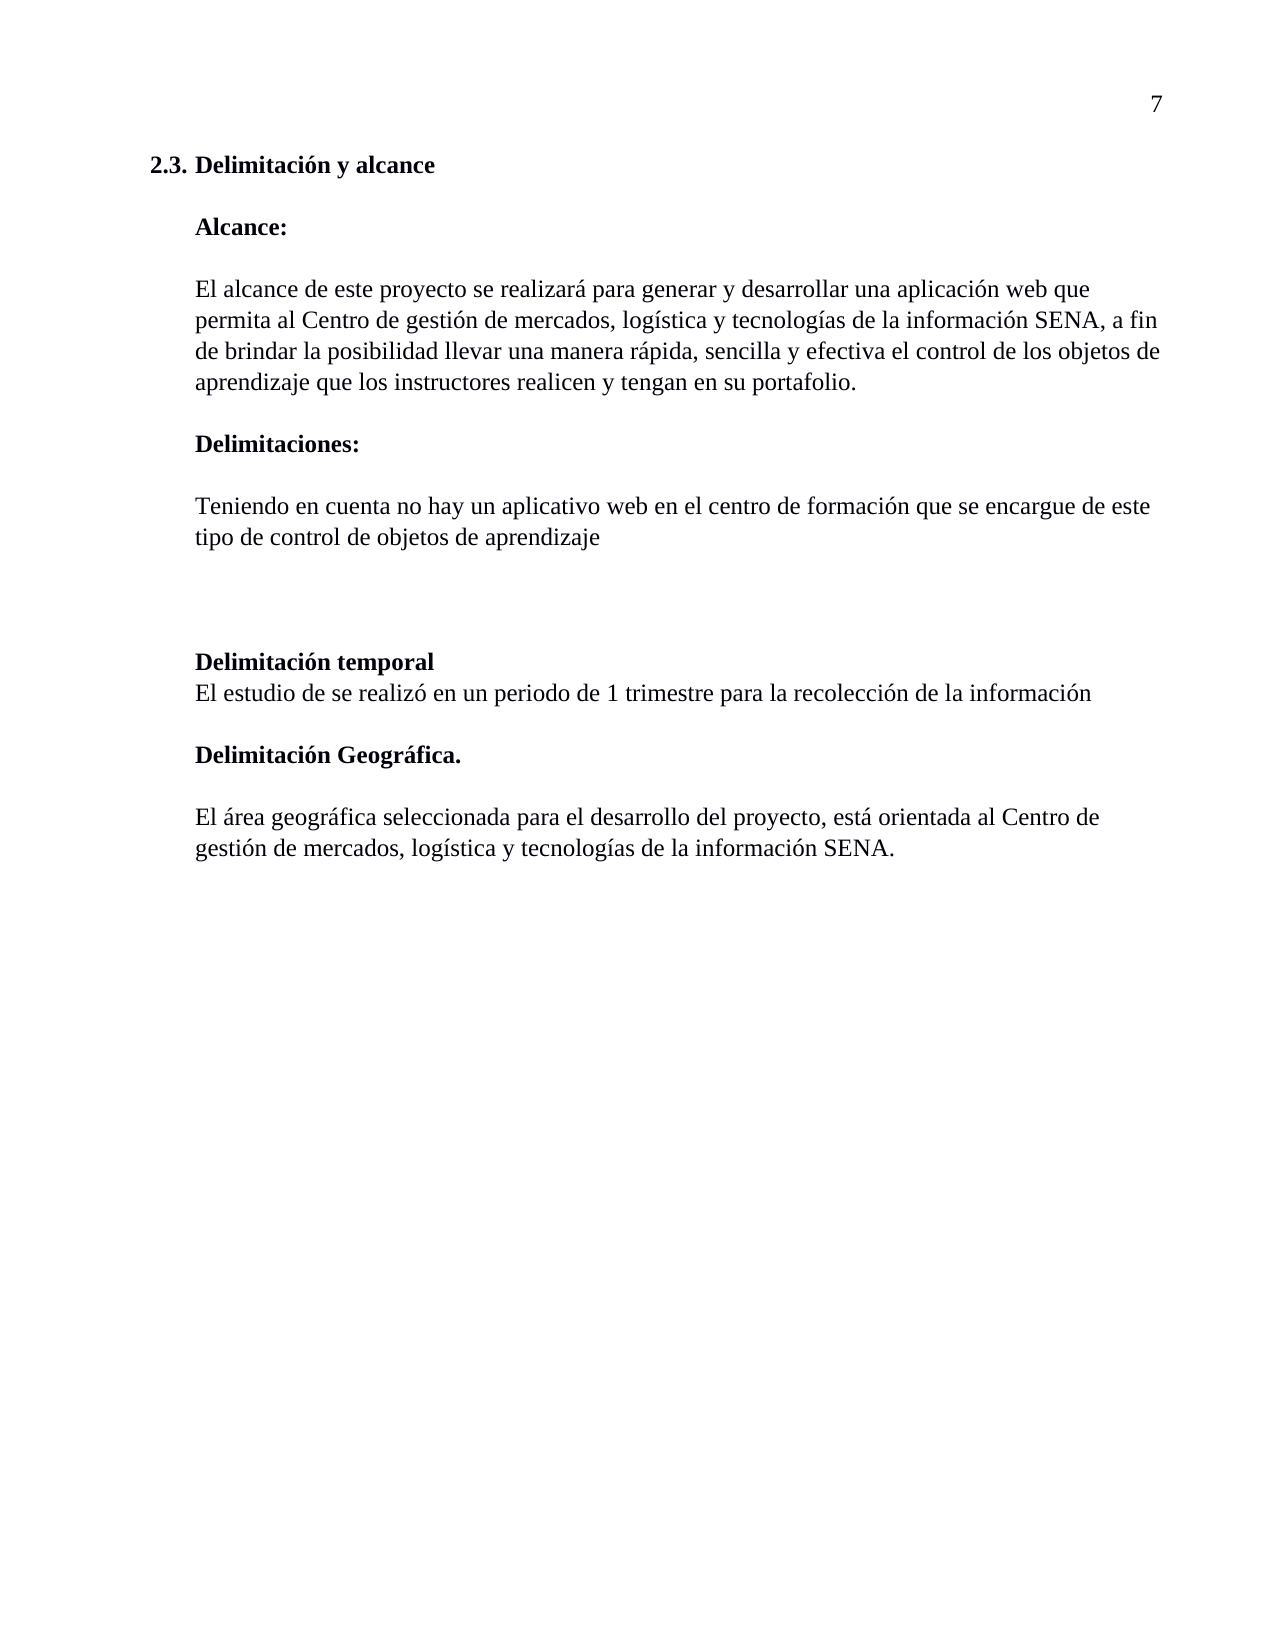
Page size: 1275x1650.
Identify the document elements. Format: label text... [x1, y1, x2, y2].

list El estudio de se realizó en un periodo de 1 trimestre para la recolección de la información [195, 678, 1163, 706]
list Alcance: [195, 212, 1163, 241]
list Delimitaciones: [195, 429, 1163, 458]
list El área geográfica seleccionada para el desarrollo del proyecto, está orientada al Centro de gestión de mercados, logística y tecnologías de la información SENA. [195, 802, 1163, 862]
list Delimitación y alcance [150, 150, 1163, 179]
list Delimitación temporal [195, 647, 1163, 675]
list Teniendo en cuenta no hay un aplicativo web en el centro de formación que se encargue de este tipo de control de objetos de aprendizaje [195, 491, 1163, 551]
list Delimitación Geográfica. [195, 740, 1163, 768]
list El alcance de este proyecto se realizará para generar y desarrollar una aplicación web que permita al Centro de gestión de mercados, logística y tecnologías de la información SENA, a fin de brindar la posibilidad llevar una manera rápida, sencilla y efectiva el control de los objetos de aprendizaje que los instructores realicen y tengan en su portafolio. [195, 274, 1163, 396]
